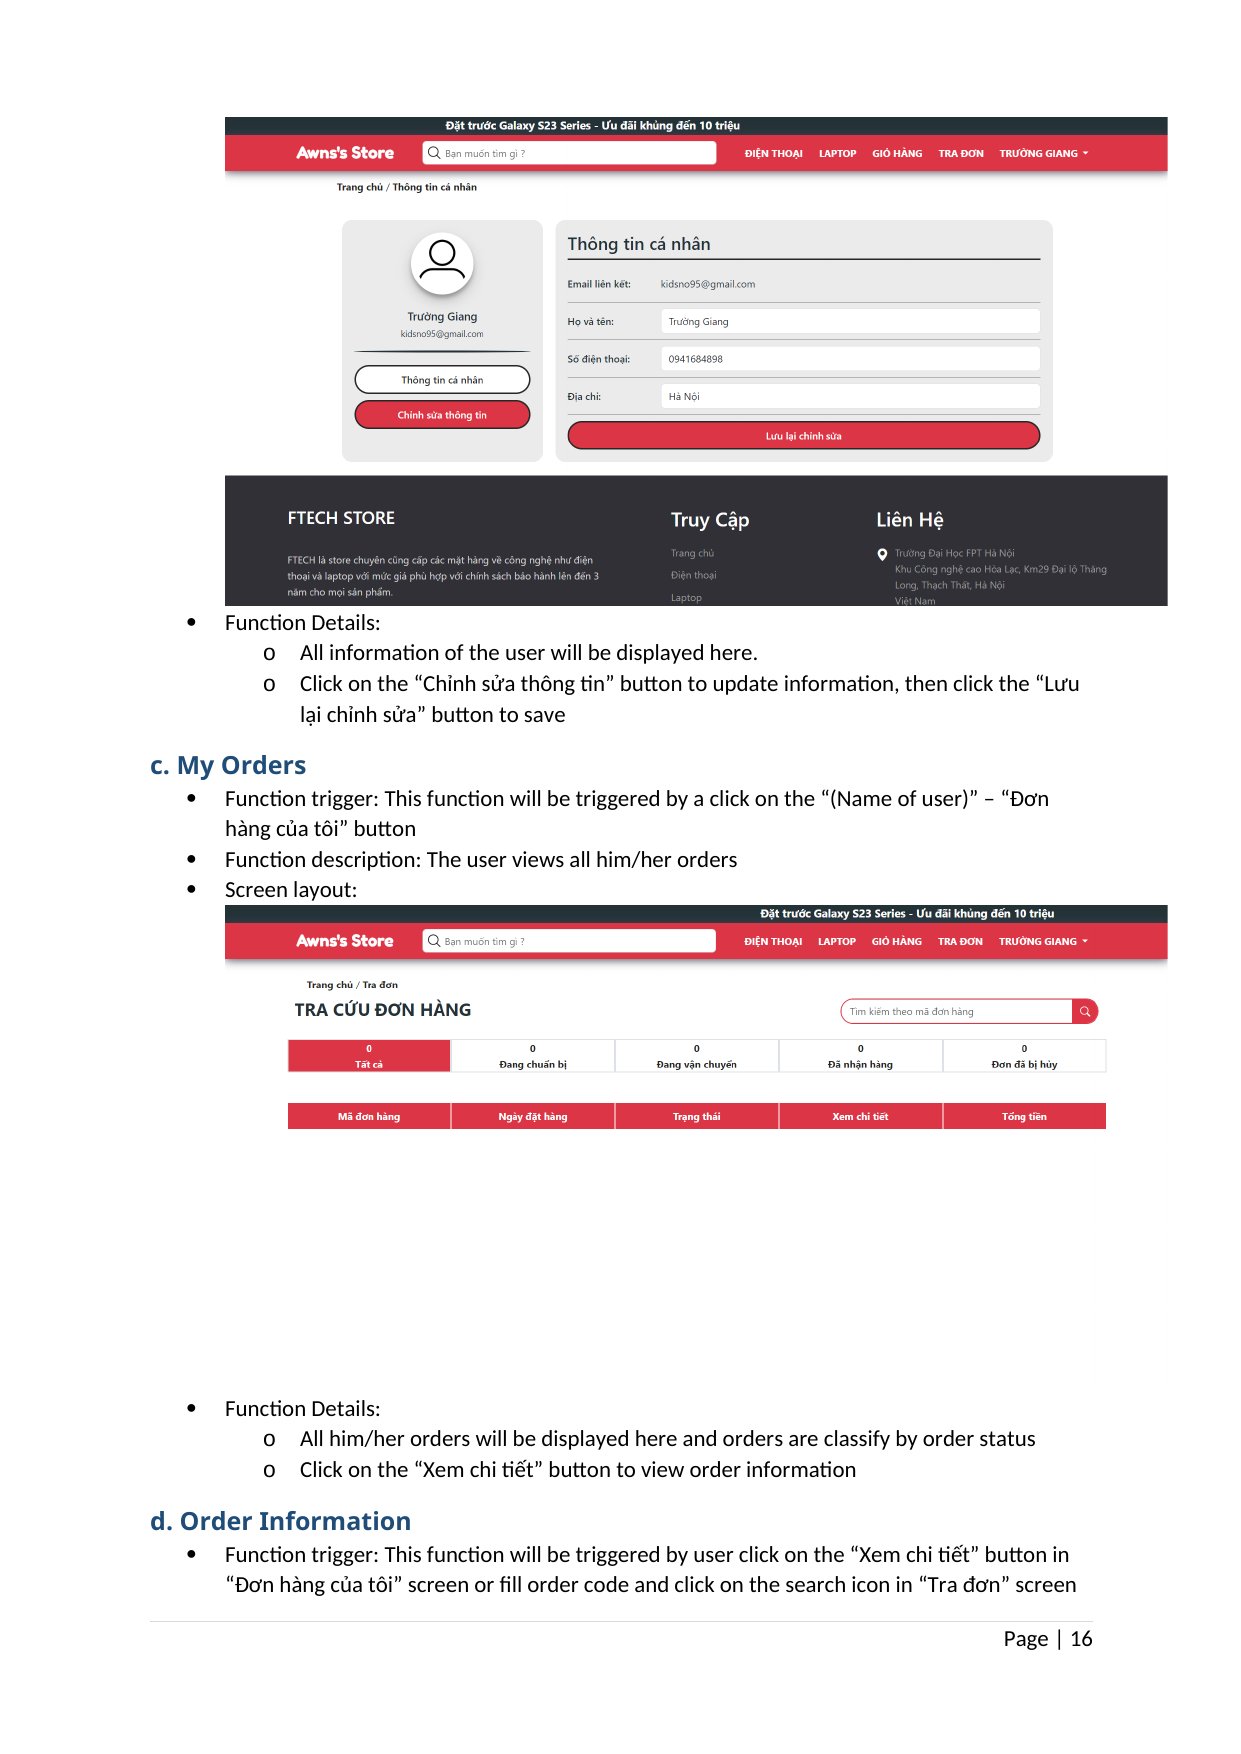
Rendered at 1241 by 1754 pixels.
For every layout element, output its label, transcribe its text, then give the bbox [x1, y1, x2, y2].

list Click on the “Chỉnh sửa thông tin” button to update information, then click the “Lưu lại chỉnh sửa” button to save [262, 669, 1093, 729]
subtitle d. Order Information [150, 1504, 1093, 1538]
list Screen layout: [187, 875, 1093, 903]
list Function trigger: This function will be triggered by a click on the “(Name of user)” – “Đơn hàng của tôi” button [187, 784, 1093, 842]
subtitle c. My Orders [150, 747, 1093, 782]
list Function Details: [187, 1394, 1093, 1422]
list Click on the “Xem chi tiết” button to view order information [262, 1456, 1093, 1485]
list All information of the user will be displayed here. [262, 638, 1093, 667]
picture [225, 905, 1168, 1392]
picture [225, 117, 1168, 606]
list Function description: The user views all him/her orders [187, 845, 1093, 873]
list Function trigger: This function will be triggered by user click on the “Xem chi tiết” button in “Đơn hàng của tôi” screen or fill order code and click on the search icon in “Tra đơn” screen [187, 1540, 1093, 1599]
list All him/her orders will be displayed here and orders are classify by order status [262, 1424, 1093, 1453]
list Function Details: [187, 608, 1093, 636]
